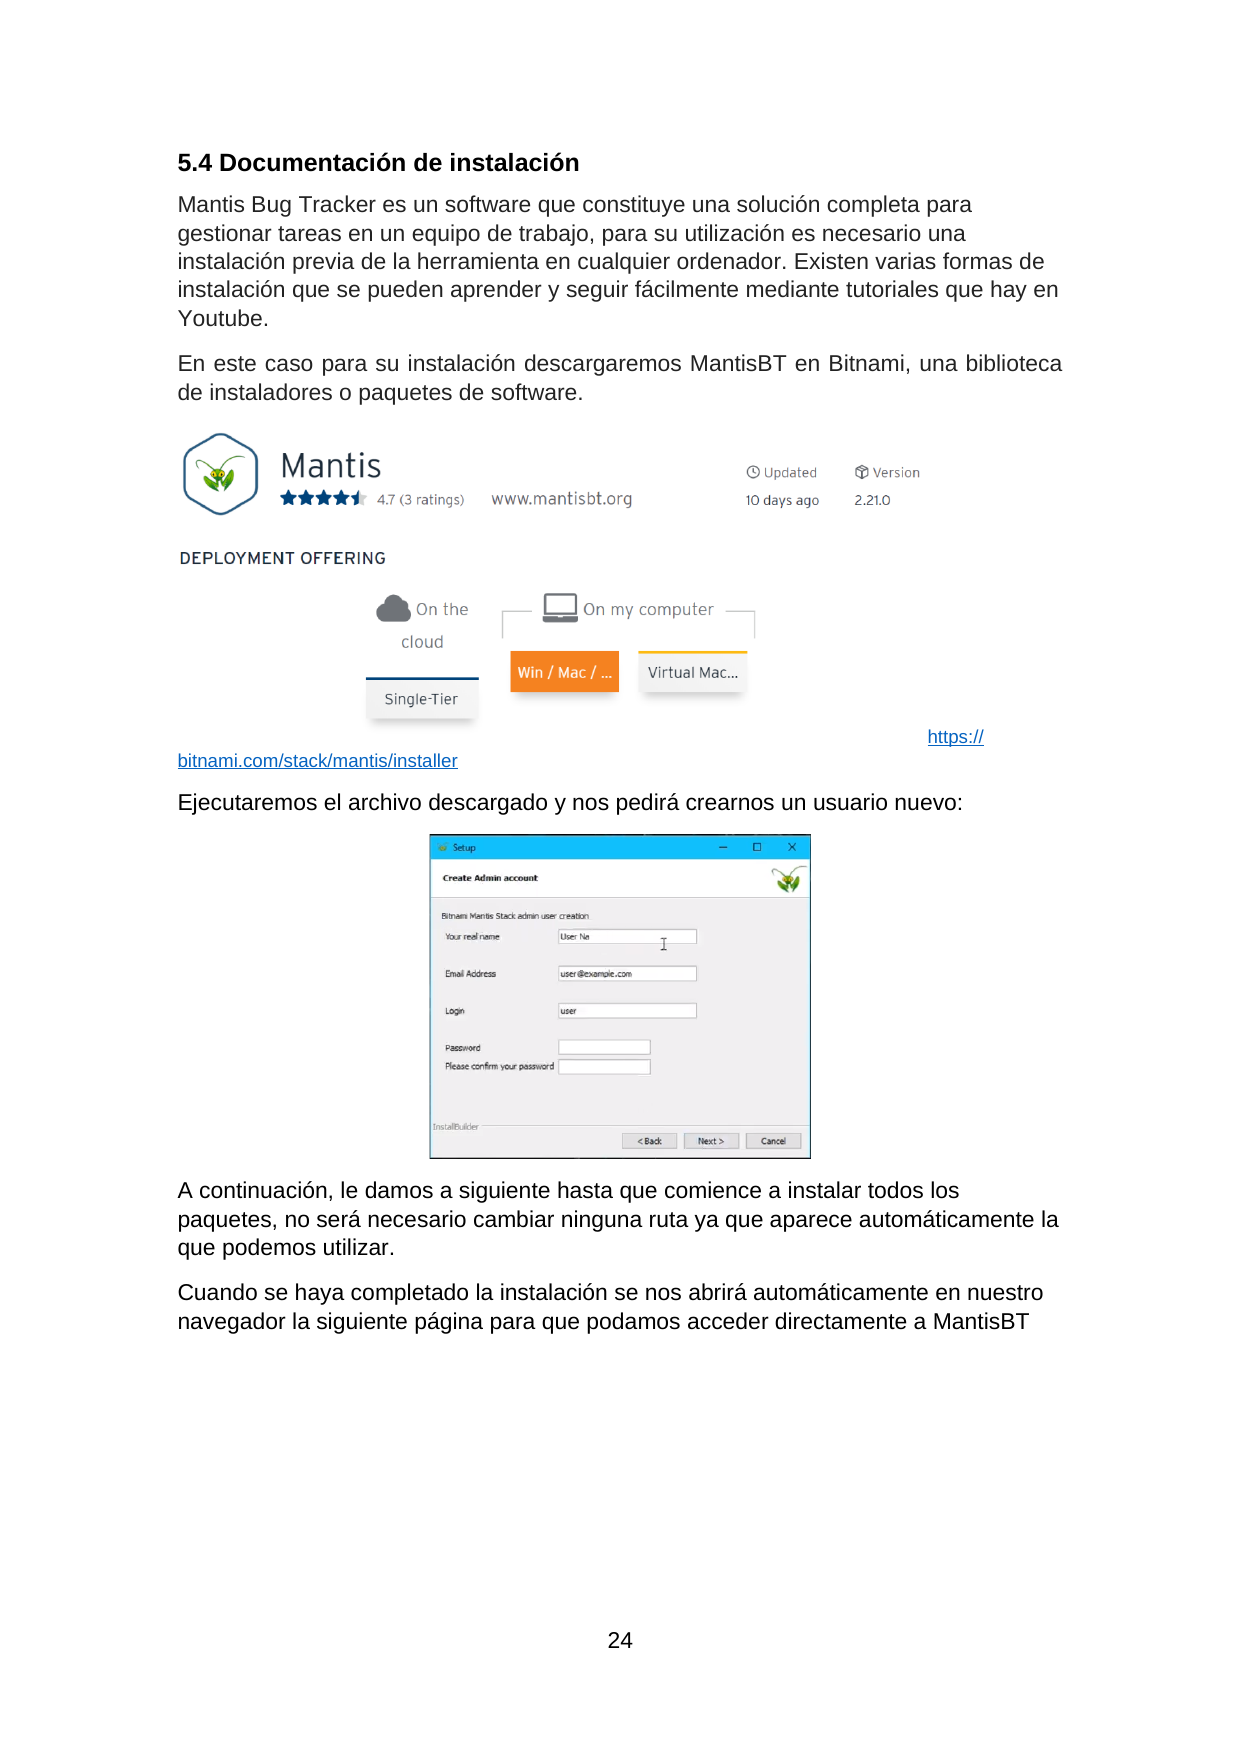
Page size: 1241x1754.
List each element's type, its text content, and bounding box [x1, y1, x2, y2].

text Mantis Bug Tracker es un software que constituye una solución completa para gestionar tareas en un equipo de trabajo, para su utilización es necesario una instalación previa de la herramienta en cualquier ordenador. Existen varias formas de instalación que se pueden aprender y seguir fácilmente mediante tutoriales que hay en Youtube. [177, 191, 1063, 331]
picture [177, 423, 928, 744]
text En este caso para su instalación descargaremos MantisBT en Bitnami, una biblioteca de instaladores o paquetes de software. [177, 350, 1063, 405]
text A continuación, le damos a siguiente hasta que comience a instalar todos los paquetes, no será necesario cambiar ninguna ruta ya que aparece automáticamente la que podemos utilizar. [177, 1177, 1063, 1261]
picture [429, 834, 811, 1159]
text Ejecutaremos el archivo descargado y nos pedirá crearnos un usuario nuevo: [177, 789, 1063, 816]
text Cuando se haya completado la instalación se nos abrirá automáticamente en nuestro navegador la siguiente página para que podamos acceder directamente a MantisBT [177, 1279, 1063, 1334]
subtitle 5.4 Documentación de instalación [177, 148, 1063, 176]
